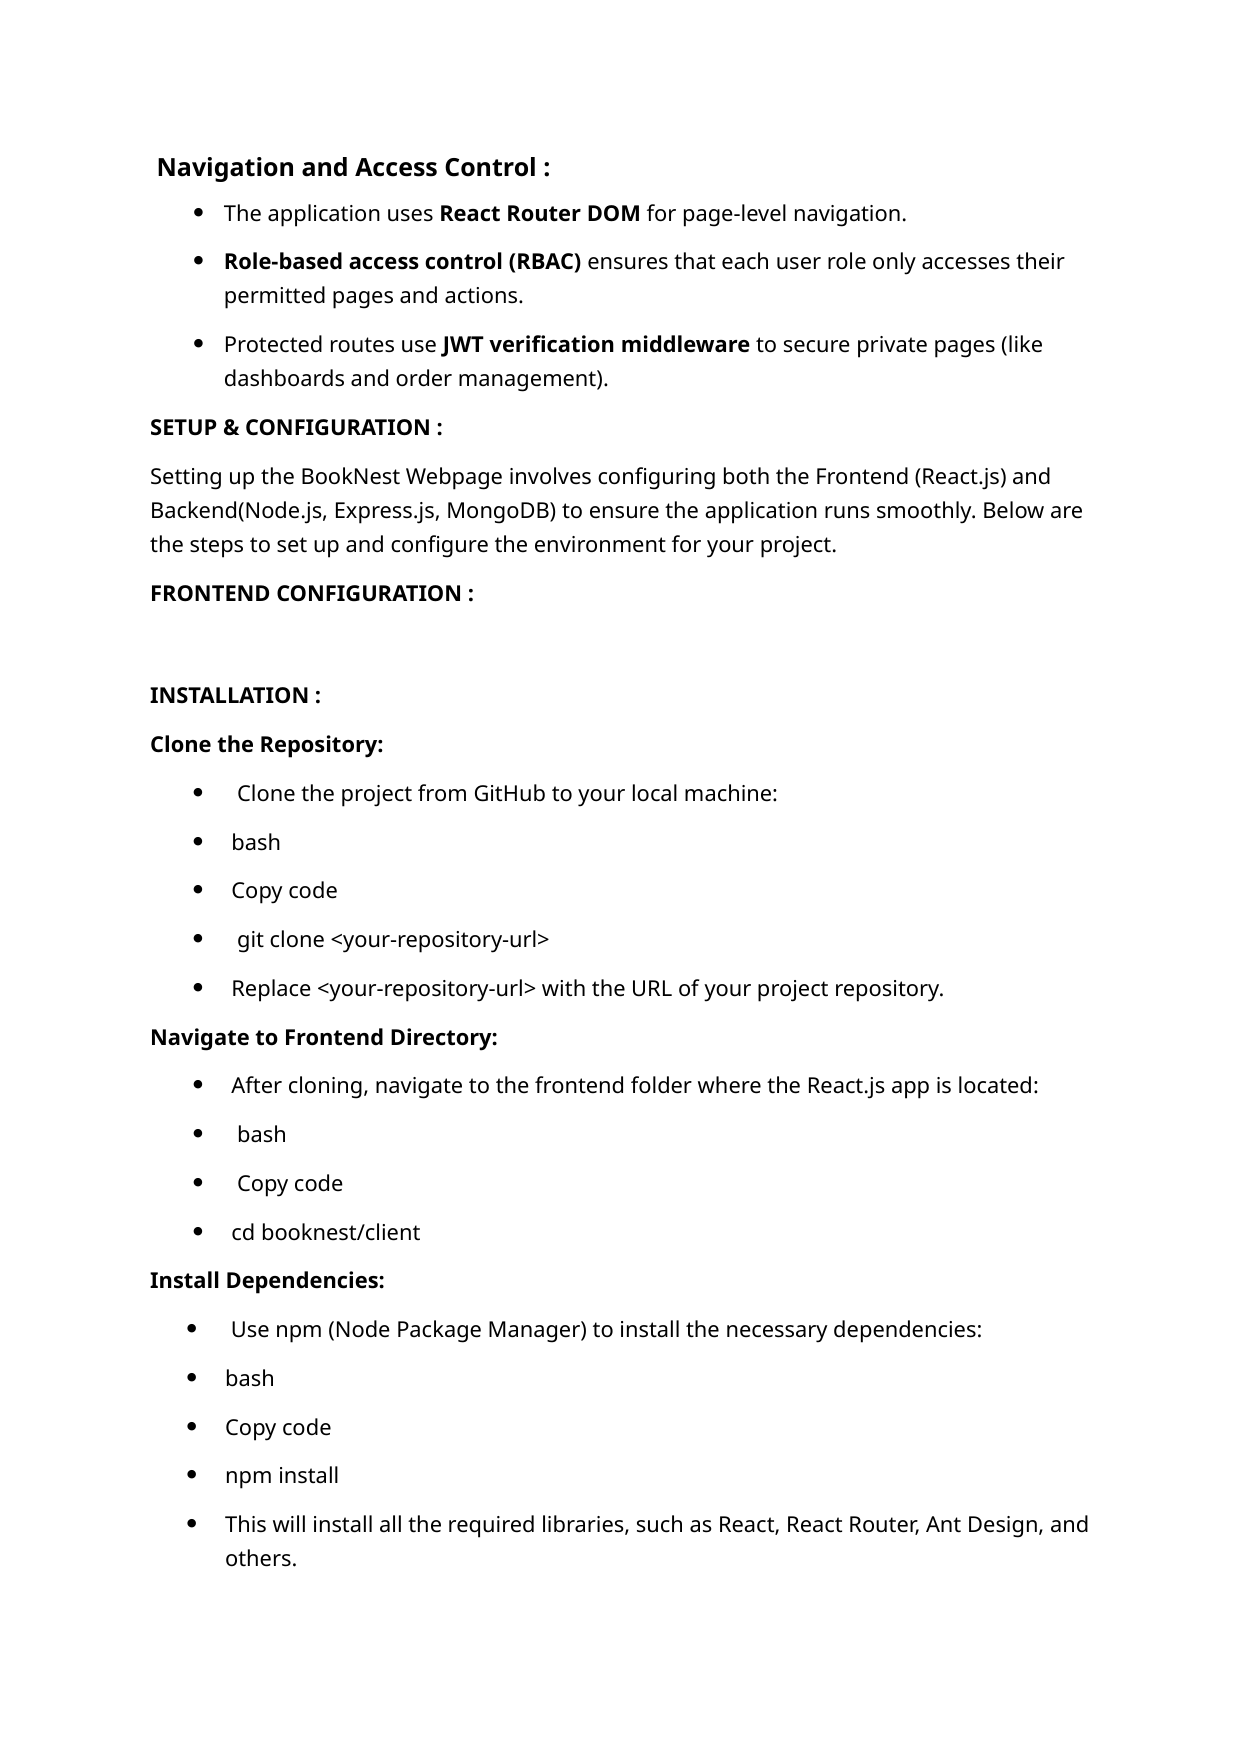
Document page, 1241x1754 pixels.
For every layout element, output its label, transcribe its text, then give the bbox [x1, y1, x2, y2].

list Copy code [194, 1168, 1090, 1198]
text Clone the Repository: [150, 729, 1090, 759]
list git clone <your-repository-url> [194, 924, 1090, 954]
list bash [194, 1119, 1090, 1149]
list bash [187, 1363, 1090, 1393]
subtitle Navigation and Access Control : [150, 150, 1090, 184]
list Replace <your-repository-url> with the URL of your project repository. [194, 973, 1090, 1003]
list Role-based access control (RBAC) ensures that each user role only accesses their permitted pages and actions. [194, 246, 1090, 310]
list bash [194, 827, 1090, 856]
list Use npm (Node Package Manager) to install the necessary dependencies: [187, 1314, 1090, 1344]
list The application uses React Router DOM for page-level navigation. [194, 197, 1090, 227]
list Protected routes use JWT verification middleware to secure private pages (like dashboards and order management). [194, 329, 1090, 393]
list Clone the project from GitHub to your local machine: [194, 778, 1090, 808]
text FRONTEND CONFIGURATION : [150, 578, 1090, 608]
list Copy code [194, 875, 1090, 905]
text Install Dependencies: [150, 1265, 1090, 1295]
list Copy code [187, 1412, 1090, 1441]
text Setting up the BookNest Webpage involves configuring both the Frontend (React.js) and Backend(Node.js, Express.js, MongoDB) to ensure the application runs smoothly. Below are the steps to set up and configure the environment for your project. [150, 461, 1090, 559]
text INSTALLATION : [150, 680, 1090, 710]
text SETUP & CONFIGURATION : [150, 412, 1090, 442]
list cd booknest/client [194, 1217, 1090, 1246]
list After cloning, navigate to the frontend folder where the React.js app is located: [194, 1070, 1090, 1100]
list npm install [187, 1460, 1090, 1490]
list This will install all the required libraries, such as React, React Router, Ant Design, and others. [187, 1509, 1090, 1573]
text Navigate to Frontend Directory: [150, 1022, 1090, 1051]
